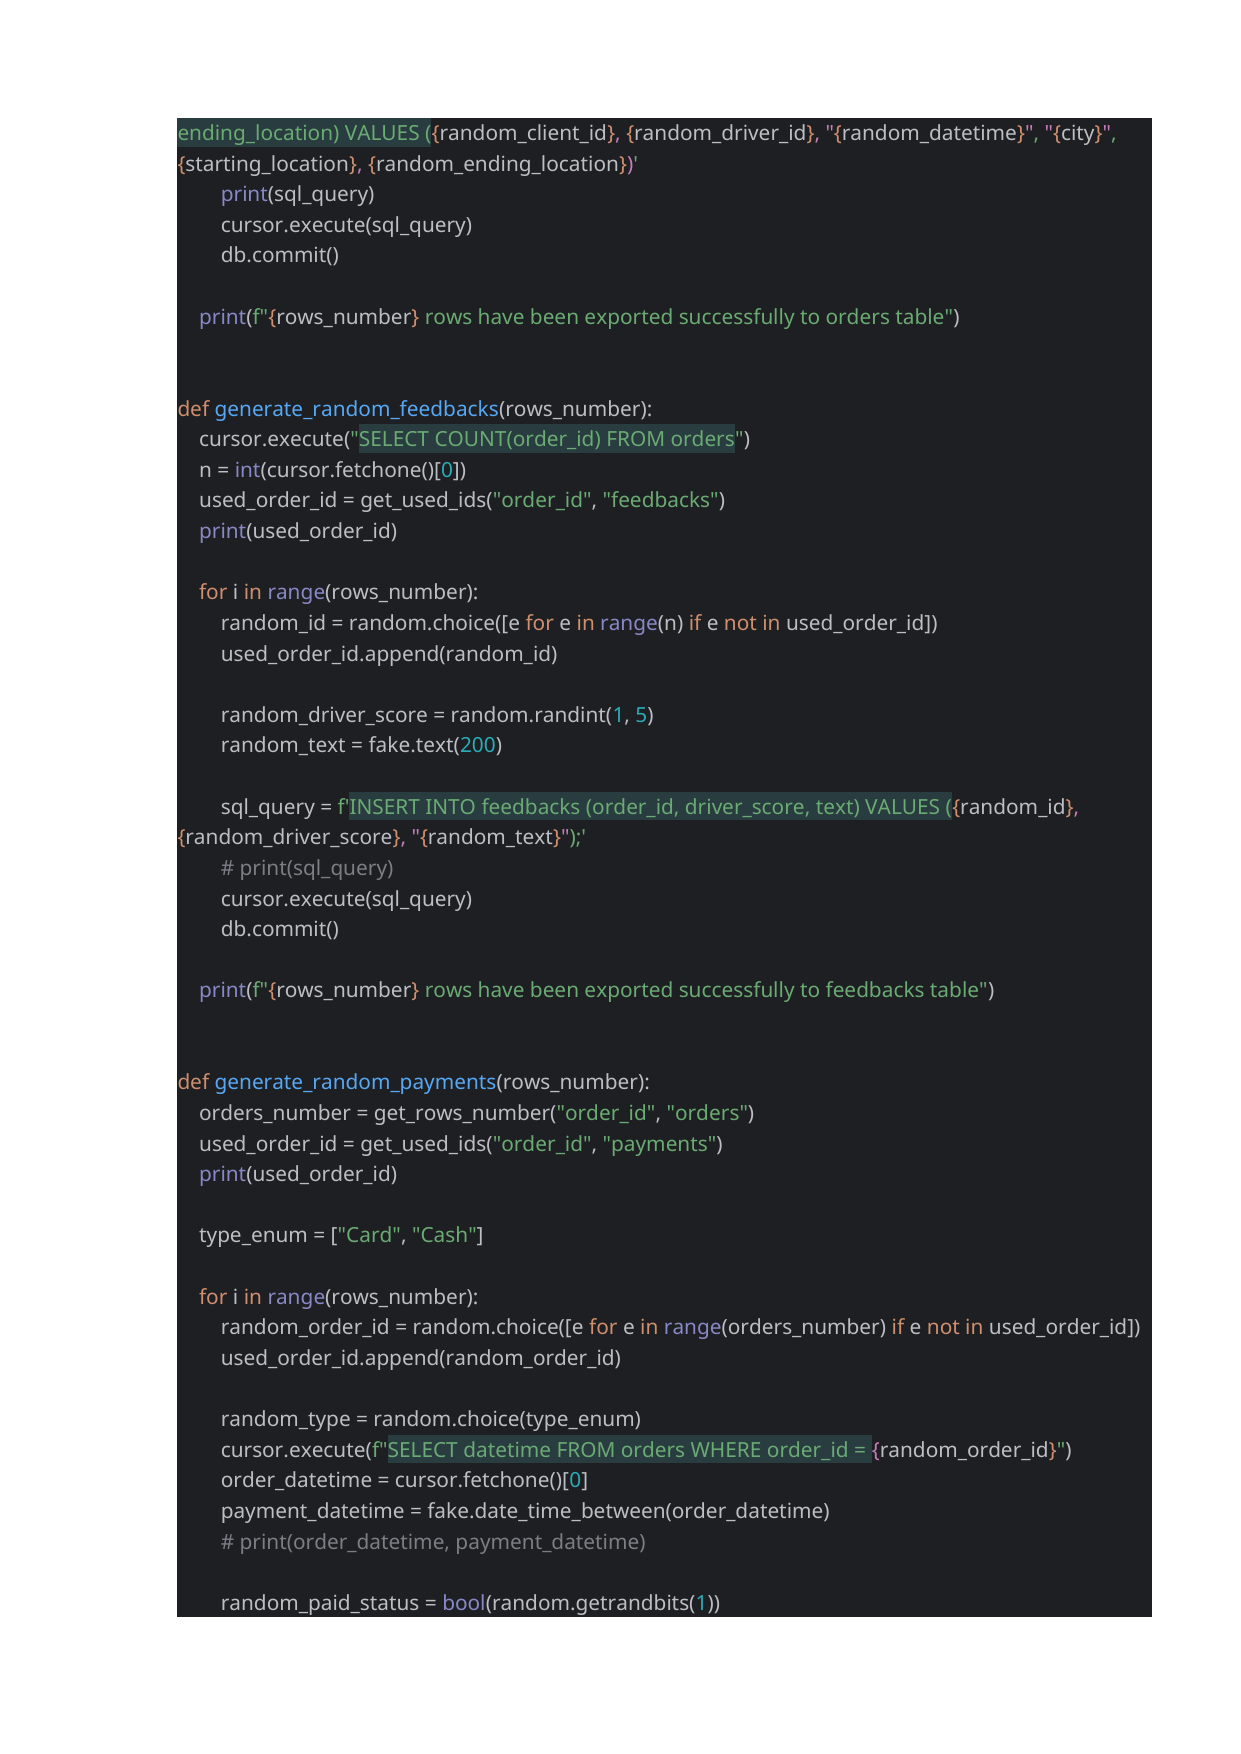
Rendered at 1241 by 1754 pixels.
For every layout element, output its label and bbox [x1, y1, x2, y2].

text [177, 118, 1152, 1617]
